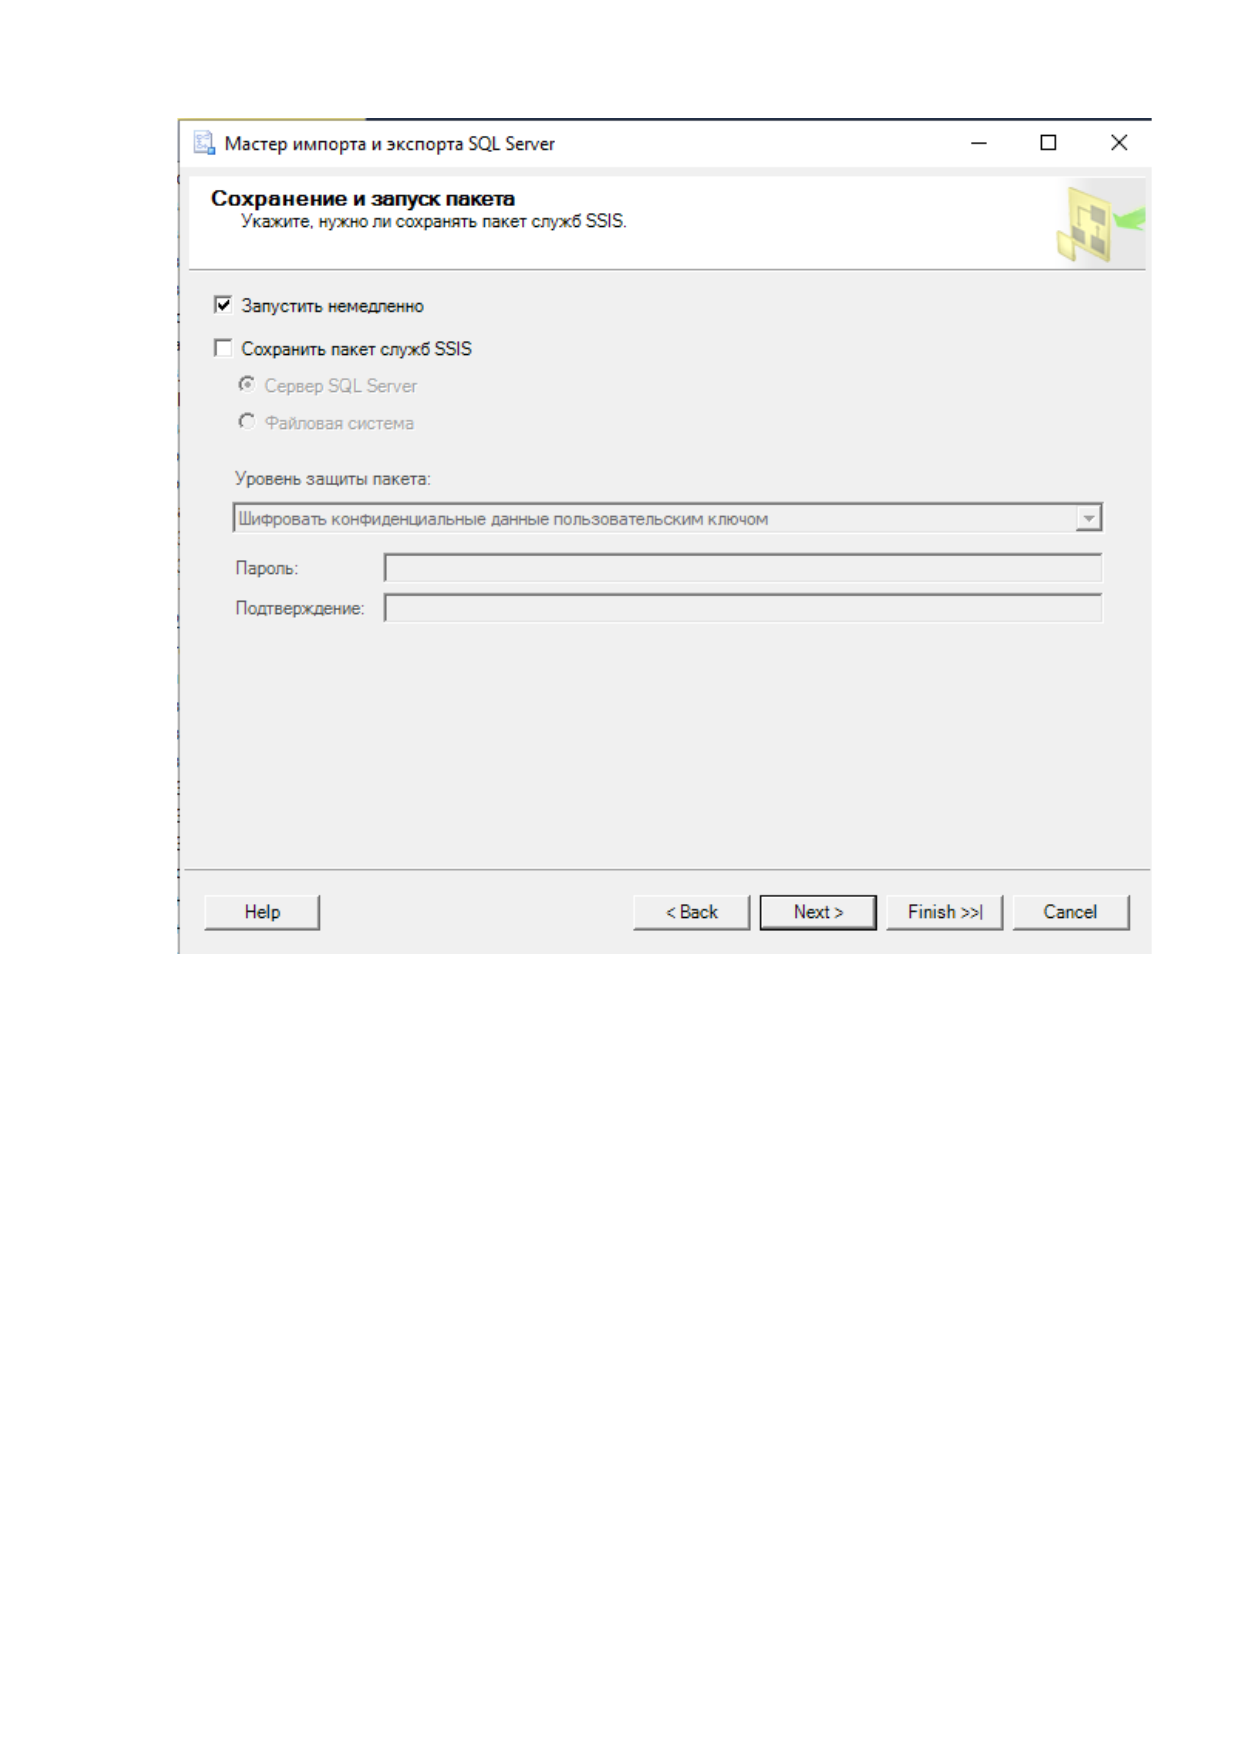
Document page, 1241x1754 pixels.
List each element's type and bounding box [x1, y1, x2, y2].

picture [177, 118, 1152, 954]
